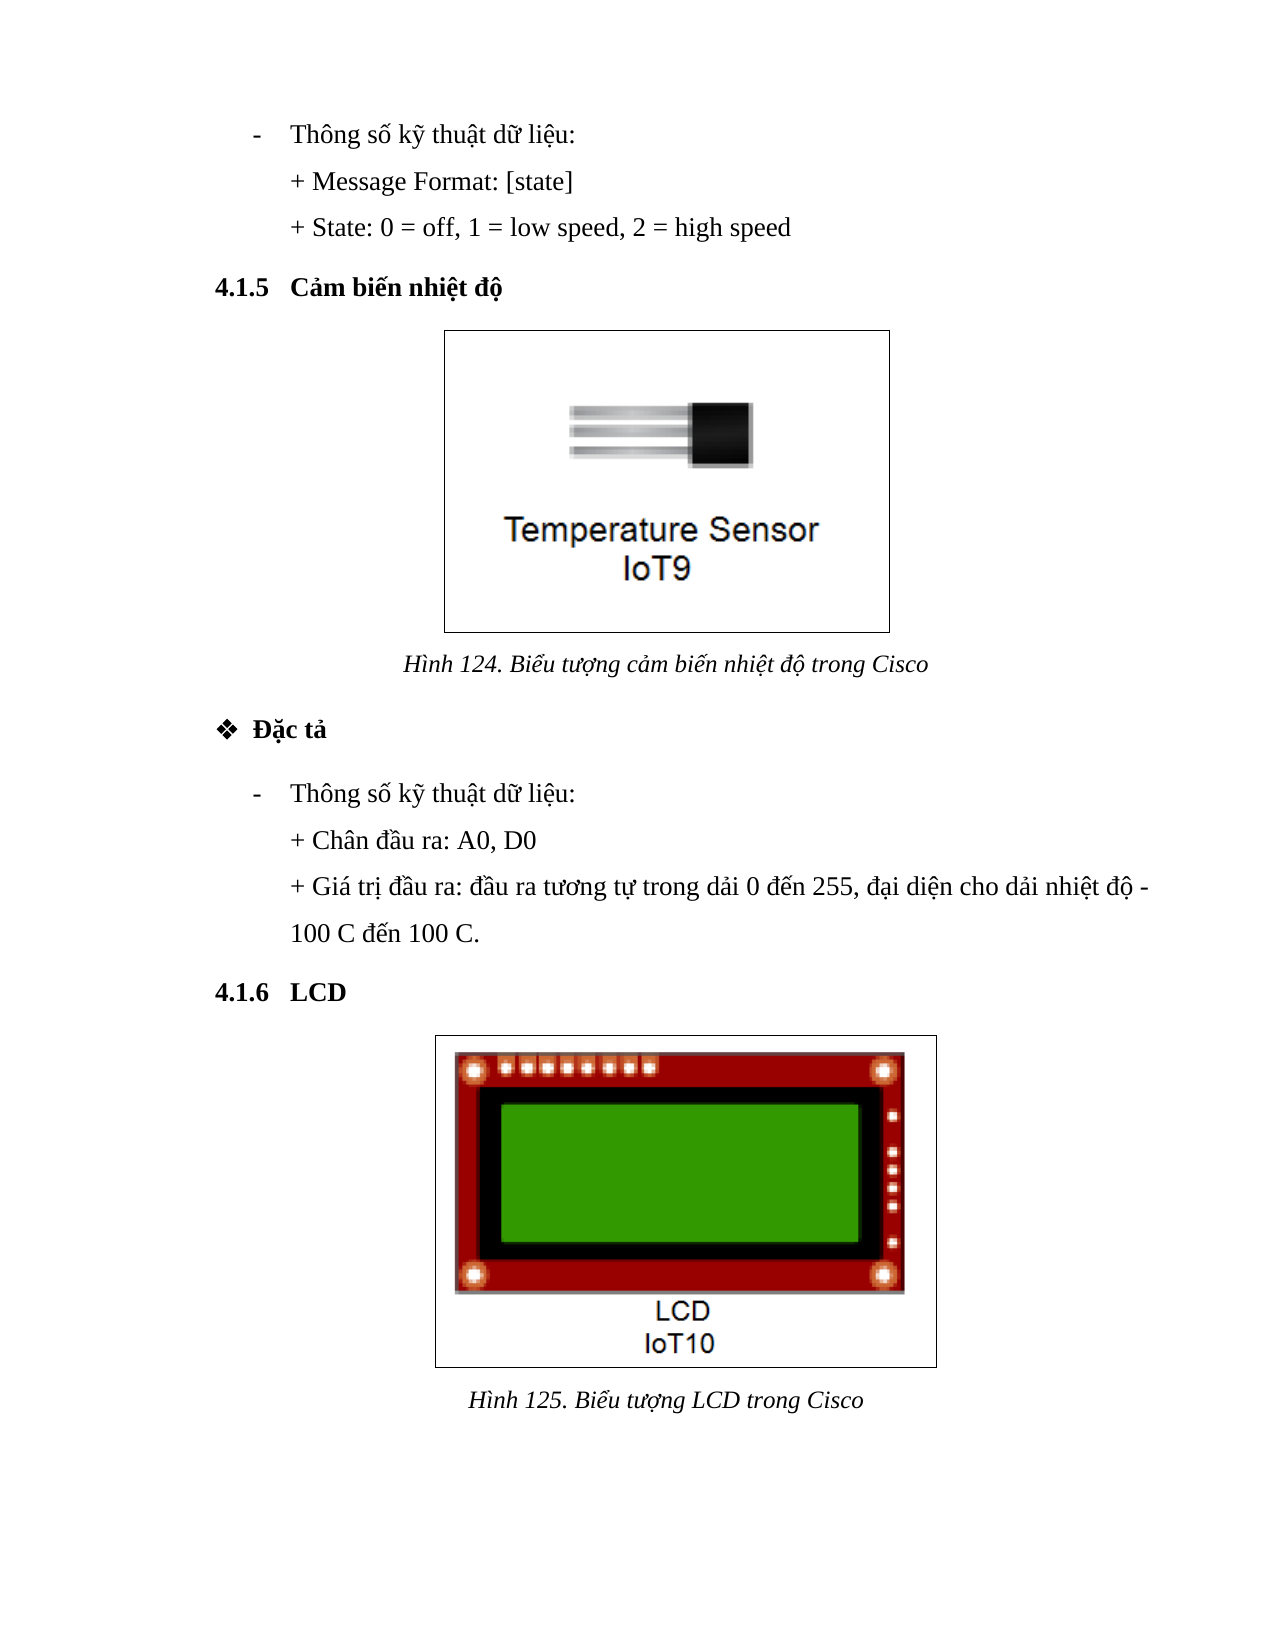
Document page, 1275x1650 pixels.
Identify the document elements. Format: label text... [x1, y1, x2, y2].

text Thông số kỹ thuật dữ liệu: [252, 777, 1157, 808]
list Đặc tả [215, 713, 1157, 745]
subtitle LCD [215, 976, 1157, 1007]
list + Message Format: [state] [290, 165, 1157, 196]
text Thông số kỹ thuật dữ liệu: [252, 118, 1157, 149]
subtitle Cảm biến nhiệt độ [215, 271, 1157, 302]
list + Giá trị đầu ra: đầu ra tương tự trong dải 0 đến 255, đại diện cho dải nhiệt độ -100 C đến 100 C. [290, 870, 1157, 948]
list + State: 0 = off, 1 = low speed, 2 = high speed [290, 211, 1157, 243]
picture [445, 331, 889, 632]
list + Chân đầu ra: A0, D0 [290, 824, 1157, 855]
picture [436, 1036, 936, 1367]
